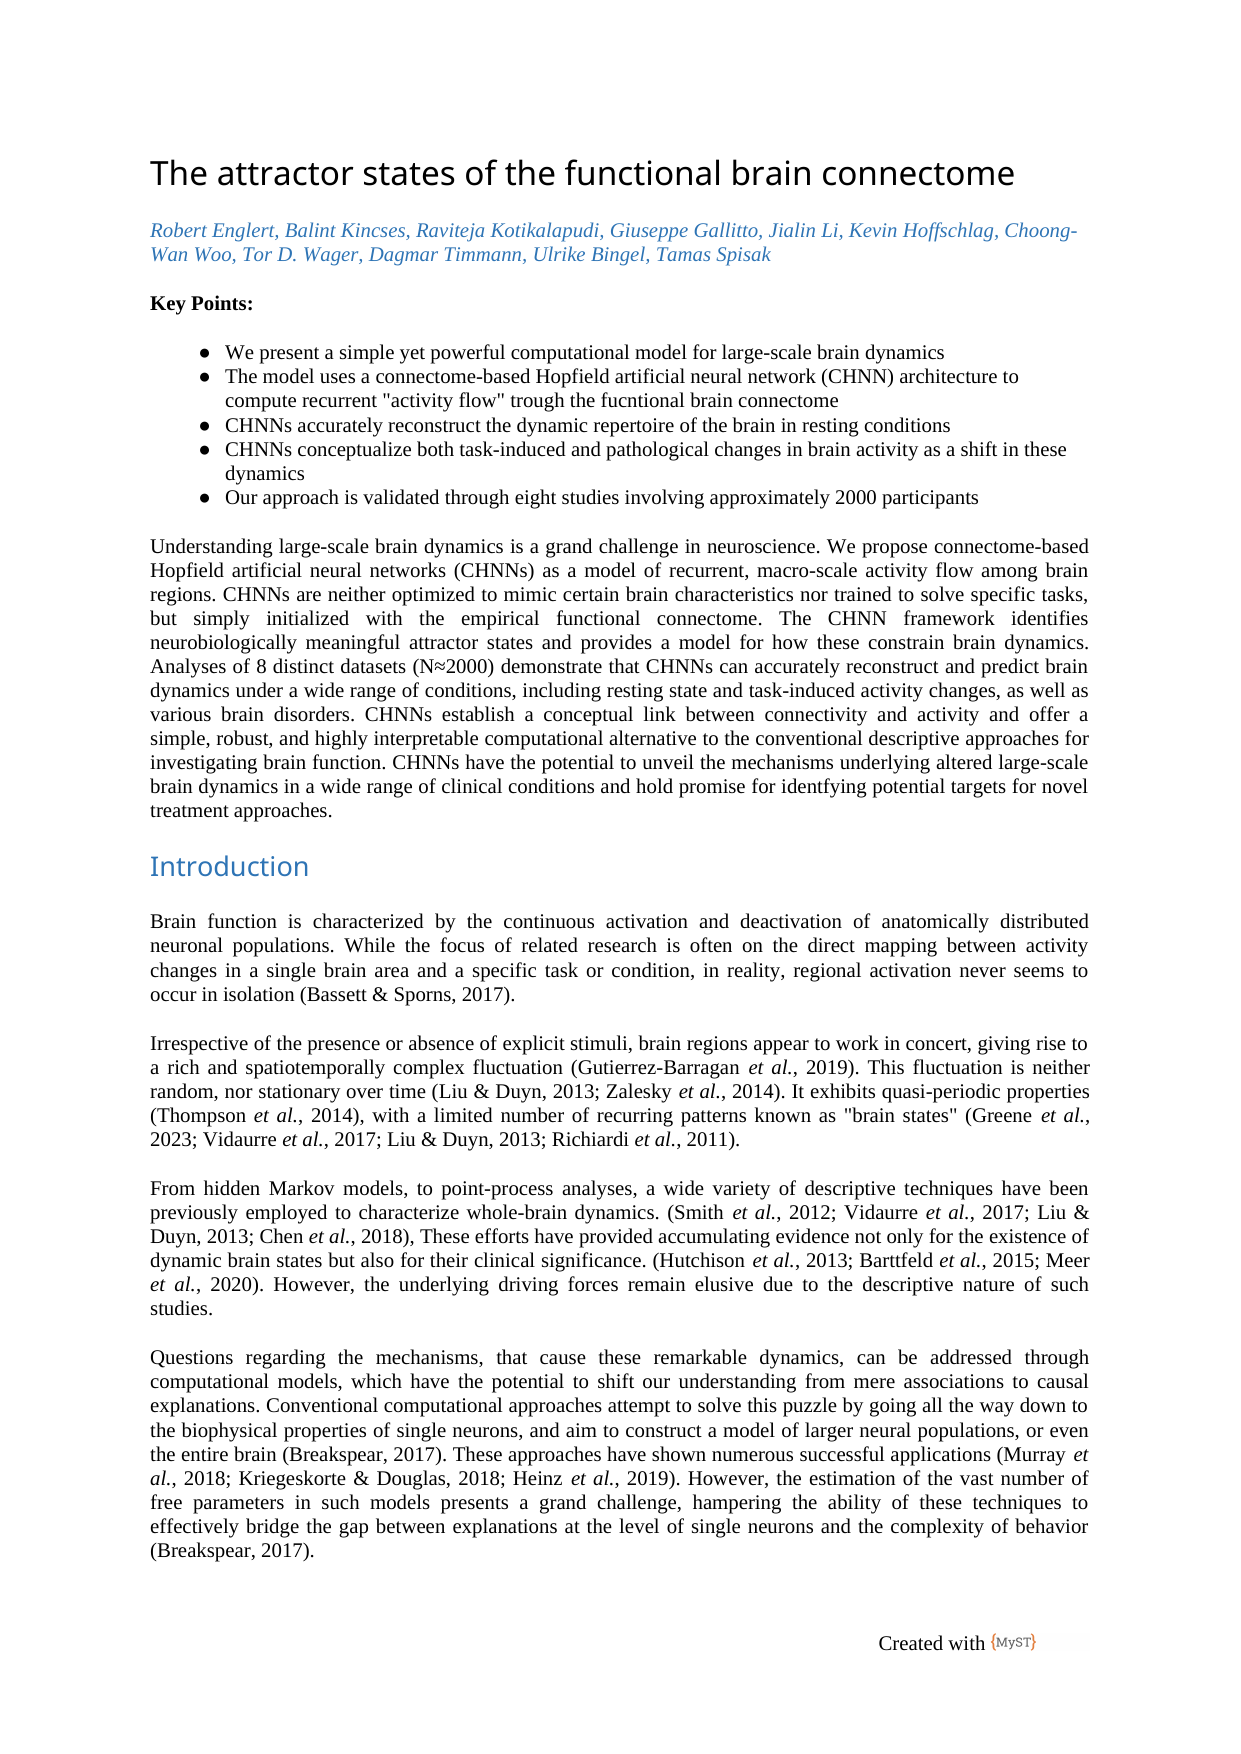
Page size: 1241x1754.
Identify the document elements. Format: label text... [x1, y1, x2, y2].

subtitle Introduction [150, 847, 1090, 884]
list We present a simple yet powerful computational model for large-scale brain dynamics [198, 340, 1090, 364]
list CHNNs conceptualize both task-induced and pathological changes in brain activity as a shift in these dynamics [198, 437, 1090, 485]
list CHNNs accurately reconstruct the dynamic repertoire of the brain in resting conditions [198, 412, 1090, 437]
list The model uses a connectome-based Hopfield artificial neural network (CHNN) architecture to compute recurrent "activity flow" trough the fucntional brain connectome [198, 364, 1090, 412]
picture [990, 1633, 1091, 1651]
list Our approach is validated through eight studies involving approximately 2000 participants [198, 485, 1090, 509]
text Key Points: [150, 291, 1090, 315]
text Irrespective of the presence or absence of explicit stimuli, brain regions appear to work in concert, giving rise to a rich and spatiotemporally complex fluctuation (Gutierrez-Barragan et al., 2019). This fluctuation is neither random, nor stationary over time (Liu & Duyn, 2013; Zalesky et al., 2014). It exhibits quasi-periodic properties (Thompson et al., 2014), with a limited number of recurring patterns known as "brain states" (Greene et al., 2023; Vidaurre et al., 2017; Liu & Duyn, 2013; Richiardi et al., 2011). [150, 1031, 1090, 1151]
subtitle Robert Englert, Balint Kincses, Raviteja Kotikalapudi, Giuseppe Gallitto, Jialin Li, Kevin Hoffschlag, Choong-Wan Woo, Tor D. Wager, Dagmar Timmann, Ulrike Bingel, Tamas Spisak [150, 218, 1090, 266]
text From hidden Markov models, to point-process analyses, a wide variety of descriptive techniques have been previously employed to characterize whole-brain dynamics. (Smith et al., 2012; Vidaurre et al., 2017; Liu & Duyn, 2013; Chen et al., 2018), These efforts have provided accumulating evidence not only for the existence of dynamic brain states but also for their clinical significance. (Hutchison et al., 2013; Barttfeld et al., 2015; Meer et al., 2020). However, the underlying driving forces remain elusive due to the descriptive nature of such studies. [150, 1176, 1090, 1320]
subtitle The attractor states of the functional brain connectome [150, 150, 1090, 195]
text Questions regarding the mechanisms, that cause these remarkable dynamics, can be addressed through computational models, which have the potential to shift our understanding from mere associations to causal explanations. Conventional computational approaches attempt to solve this puzzle by going all the way down to the biophysical properties of single neurons, and aim to construct a model of larger neural populations, or even the entire brain (Breakspear, 2017). These approaches have shown numerous successful applications (Murray et al., 2018; Kriegeskorte & Douglas, 2018; Heinz et al., 2019). However, the estimation of the vast number of free parameters in such models presents a grand challenge, hampering the ability of these techniques to effectively bridge the gap between explanations at the level of single neurons and the complexity of behavior (Breakspear, 2017). [150, 1345, 1090, 1562]
text Understanding large-scale brain dynamics is a grand challenge in neuroscience. We propose connectome-based Hopfield artificial neural networks (CHNNs) as a model of recurrent, macro-scale activity flow among brain regions. CHNNs are neither optimized to mimic certain brain characteristics nor trained to solve specific tasks, but simply initialized with the empirical functional connectome. The CHNN framework identifies neurobiologically meaningful attractor states and provides a model for how these constrain brain dynamics. Analyses of 8 distinct datasets (N≈2000) demonstrate that CHNNs can accurately reconstruct and predict brain dynamics under a wide range of conditions, including resting state and task-induced activity changes, as well as various brain disorders. CHNNs establish a conceptual link between connectivity and activity and offer a simple, robust, and highly interpretable computational alternative to the conventional descriptive approaches for investigating brain function. CHNNs have the potential to unveil the mechanisms underlying altered large-scale brain dynamics in a wide range of clinical conditions and hold promise for identfying potential targets for novel treatment approaches. [150, 534, 1090, 822]
text Brain function is characterized by the continuous activation and deactivation of anatomically distributed neuronal populations. While the focus of related research is often on the direct mapping between activity changes in a single brain area and a specific task or condition, in reality, regional activation never seems to occur in isolation (Bassett & Sporns, 2017). [150, 909, 1090, 1006]
